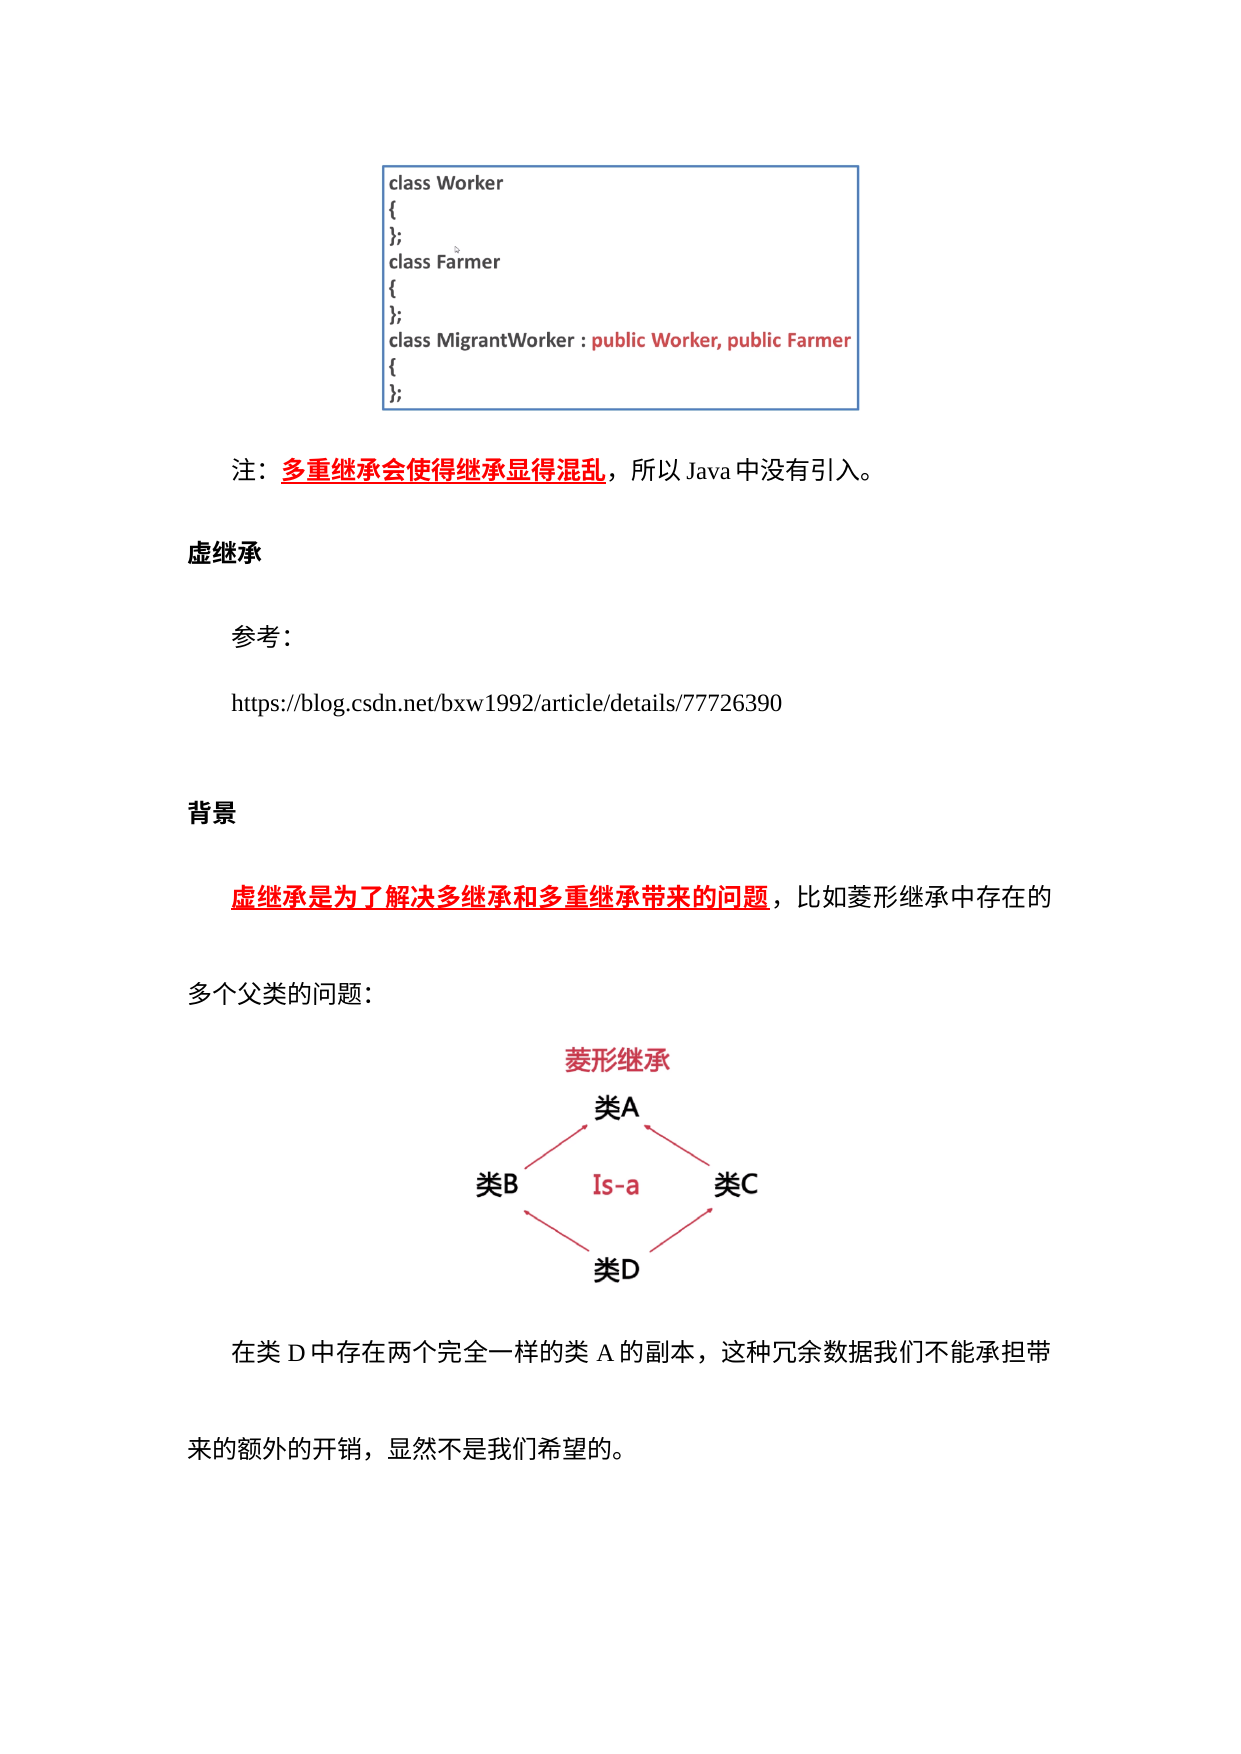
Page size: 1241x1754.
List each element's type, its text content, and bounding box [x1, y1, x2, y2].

picture [456, 1043, 784, 1293]
text https://blog.csdn.net/bxw1992/article/details/77726390 [187, 686, 1053, 718]
text 在类D中存在两个完全一样的类A的副本，这种冗余数据我们不能承担带来的额外的开销，显然不是我们希望的。 [187, 1318, 1053, 1480]
picture [378, 162, 863, 415]
text 虚继承是为了解决多继承和多重继承带来的问题，比如菱形继承中存在的多个父类的问题： [187, 863, 1053, 1025]
subtitle 背景 [187, 779, 1053, 844]
text 注：多重继承会使得继承显得混乱，所以Java中没有引入。 [187, 436, 1053, 501]
subtitle 虚继承 [187, 519, 1053, 584]
text 参考： [187, 603, 1053, 668]
